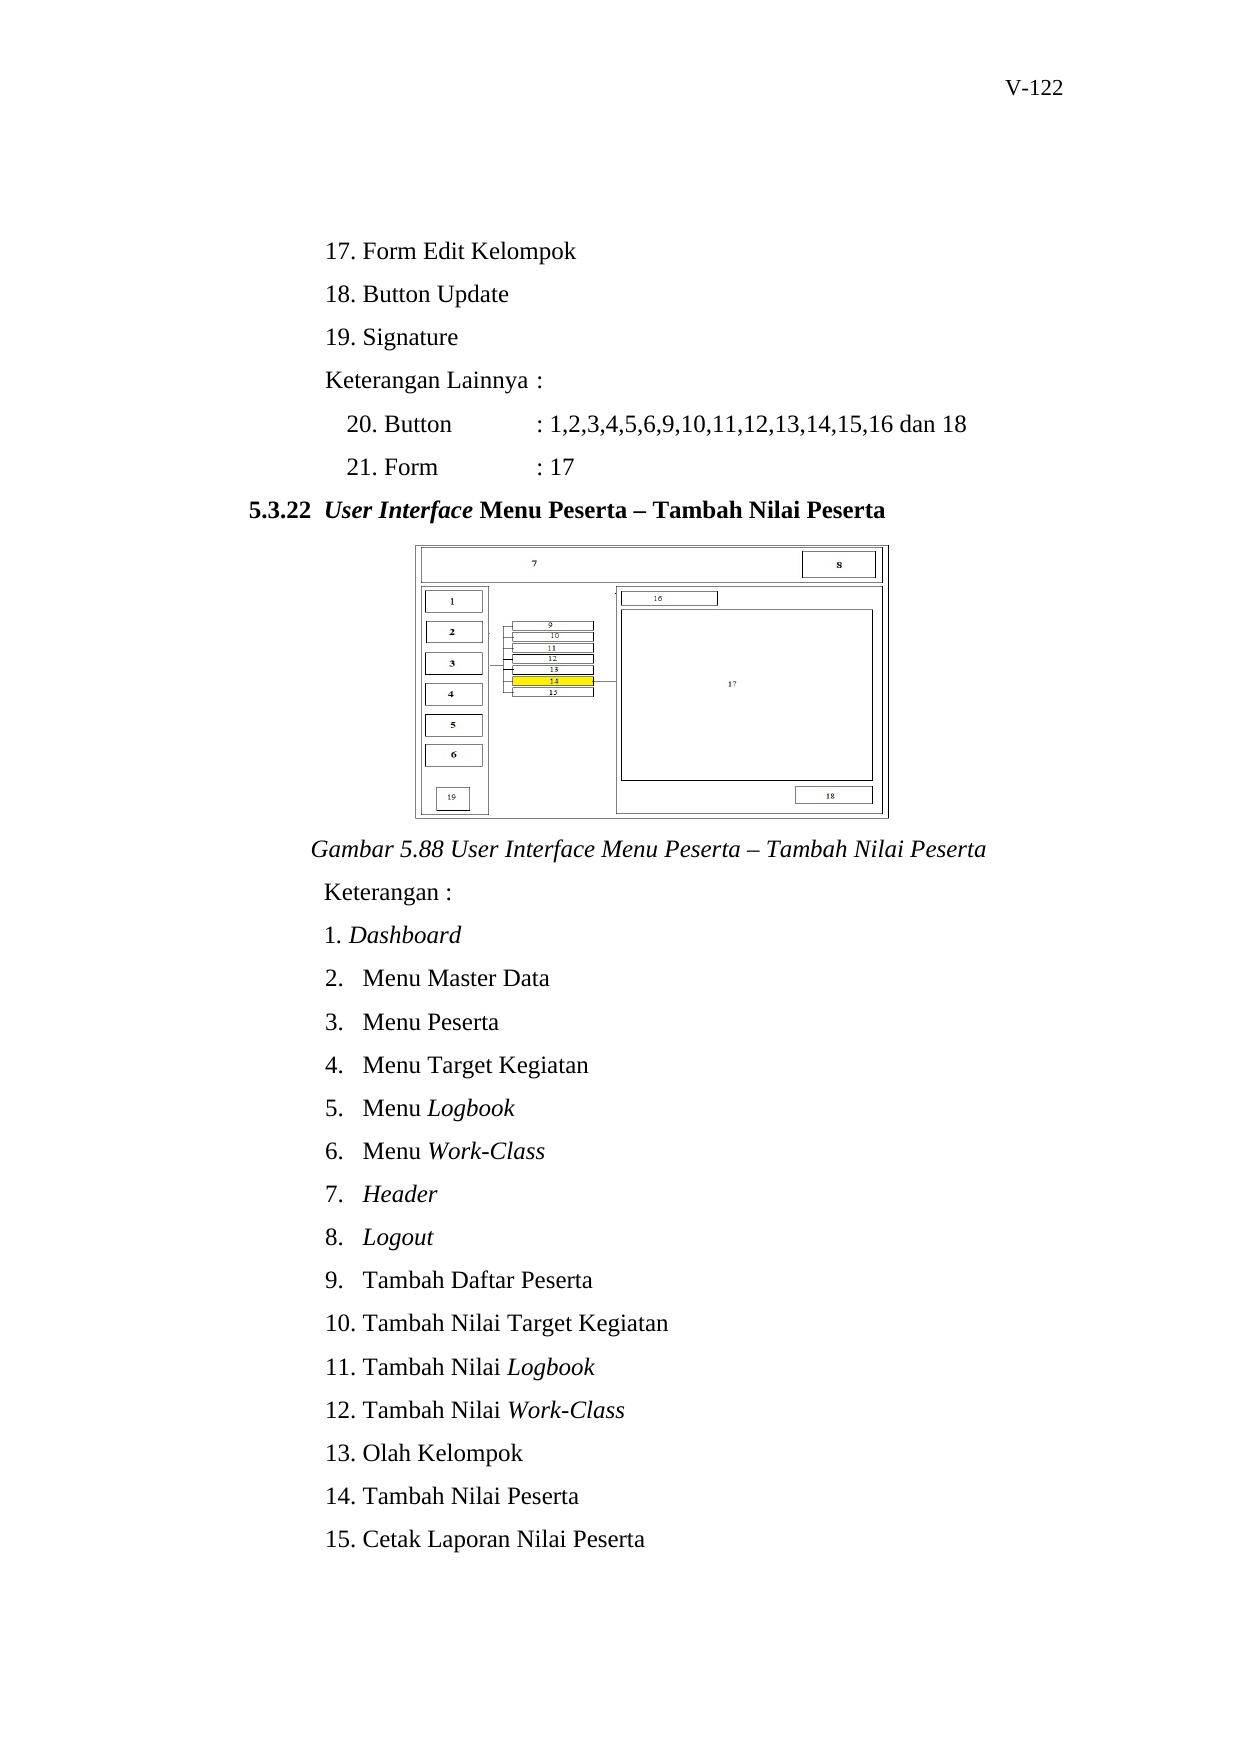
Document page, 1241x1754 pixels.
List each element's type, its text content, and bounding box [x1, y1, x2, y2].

list Olah Kelompok [325, 1438, 1063, 1467]
list Tambah Nilai Logbook [325, 1352, 1063, 1380]
text Gambar 5.88 User Interface Menu Peserta – Tambah Nilai Peserta [236, 834, 1063, 863]
list Menu Work-Class [325, 1136, 1063, 1165]
list Tambah Nilai Target Kegiatan [325, 1308, 1063, 1337]
text Keterangan Lainnya : [325, 366, 1063, 394]
list Tambah Daftar Peserta [325, 1265, 1063, 1294]
list Menu Peserta [325, 1007, 1063, 1035]
list User Interface Menu Peserta – Tambah Nilai Peserta [249, 495, 1063, 524]
list Button : 1,2,3,4,5,6,9,10,11,12,13,14,15,16 dan 18 [346, 409, 1063, 437]
list Menu Target Kegiatan [325, 1050, 1063, 1078]
list Logout [325, 1222, 1063, 1251]
list Signature [325, 322, 1063, 351]
list Button Update [325, 279, 1063, 308]
picture [406, 538, 893, 821]
list Keterangan : [324, 877, 1063, 906]
list Form : 17 [346, 452, 1063, 481]
list Header [325, 1179, 1063, 1208]
list Menu Master Data [325, 963, 1063, 992]
list Cetak Laporan Nilai Peserta [325, 1524, 1063, 1553]
list Menu Logbook [325, 1093, 1063, 1122]
list Tambah Nilai Work-Class [325, 1395, 1063, 1423]
text 1. Dashboard [236, 920, 1063, 949]
list Tambah Nilai Peserta [325, 1481, 1063, 1510]
list Form Edit Kelompok [325, 236, 1063, 265]
